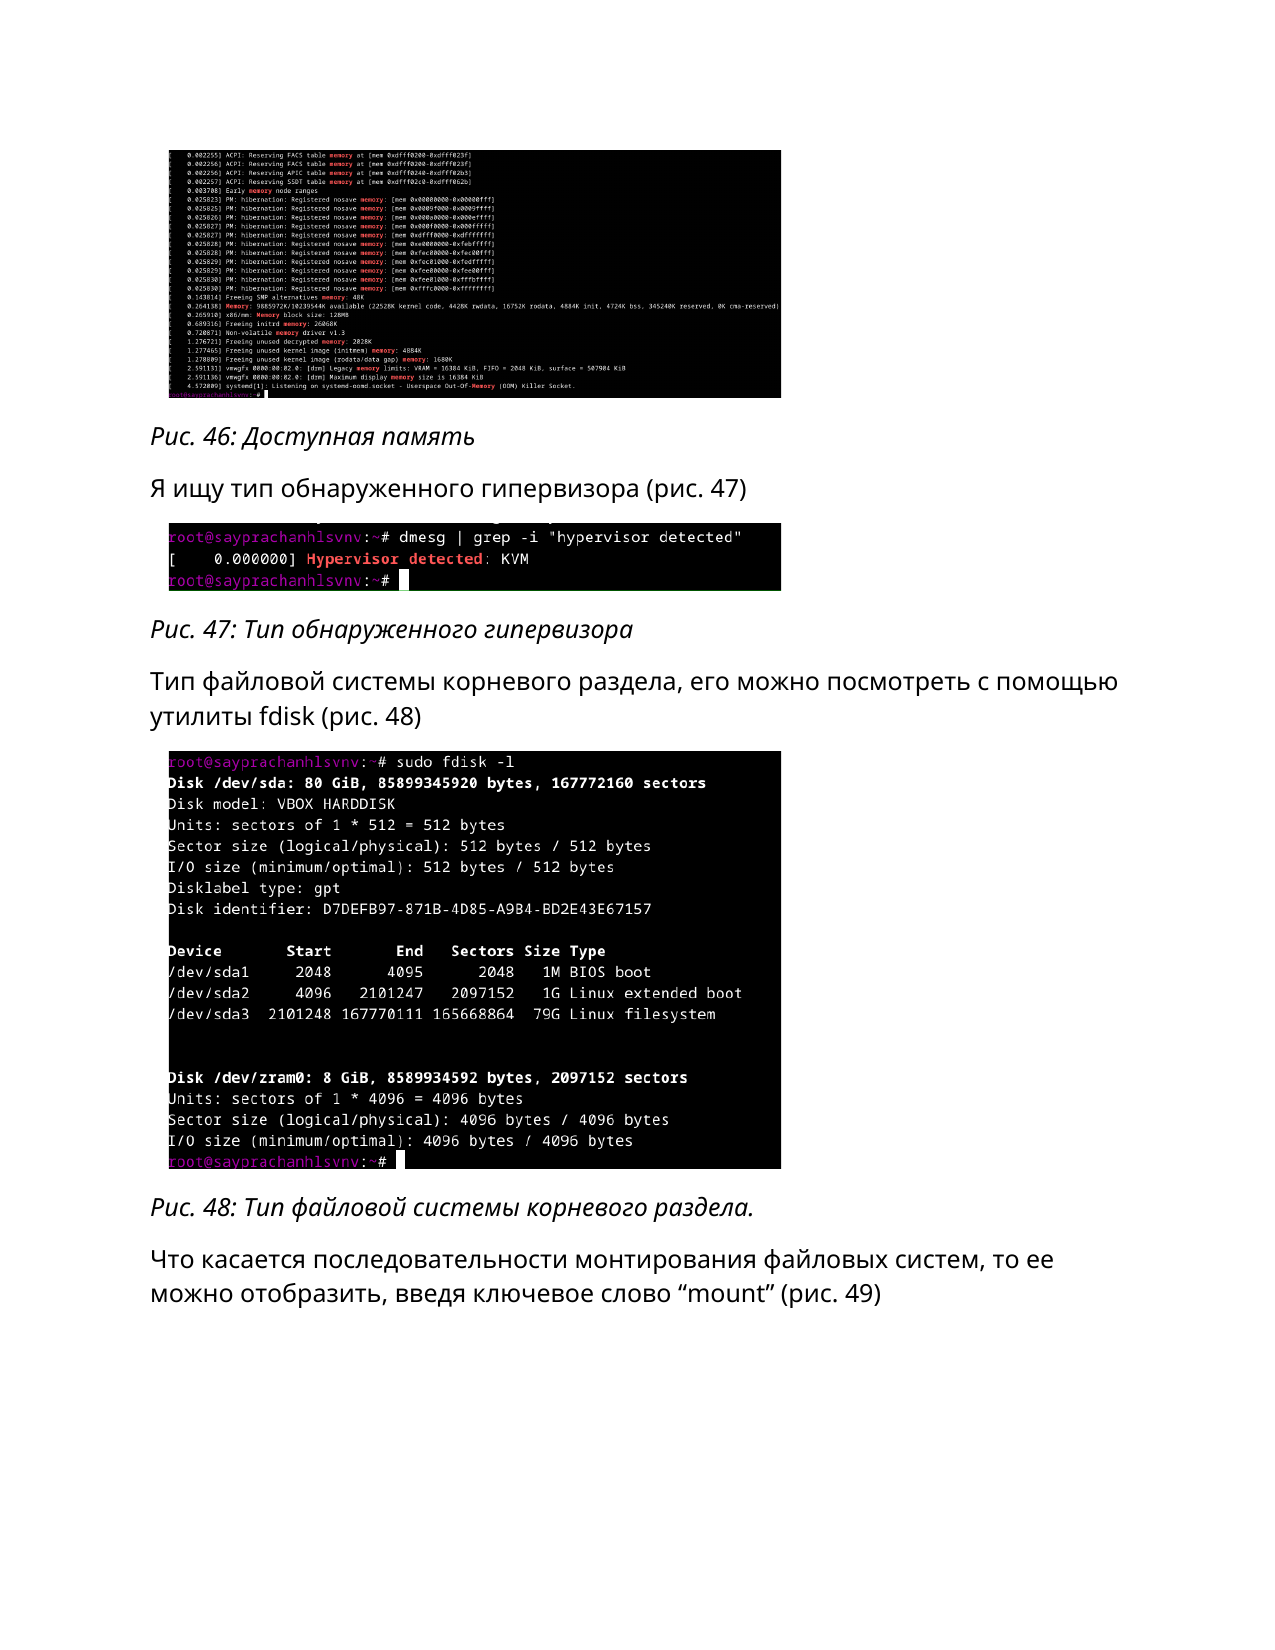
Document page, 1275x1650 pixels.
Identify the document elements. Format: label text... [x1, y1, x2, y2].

picture [168, 523, 782, 591]
text Тип файловой системы корневого раздела, его можно посмотреть с помощью утилиты fdisk (рис. 48) [150, 664, 1125, 732]
text Рис. 48: Тип файловой системы корневого раздела. [150, 1189, 1125, 1223]
text Я ищу тип обнаруженного гипервизора (рис. 47) [150, 471, 1125, 505]
picture [168, 751, 782, 1169]
picture [168, 150, 782, 398]
text Рис. 46: Доступная память [150, 418, 1125, 452]
text Рис. 47: Тип обнаруженного гипервизора [150, 611, 1125, 645]
text Что касается последовательности монтирования файловых систем, то ее можно отобразить, введя ключевое слово “mount” (рис. 49) [150, 1242, 1125, 1310]
